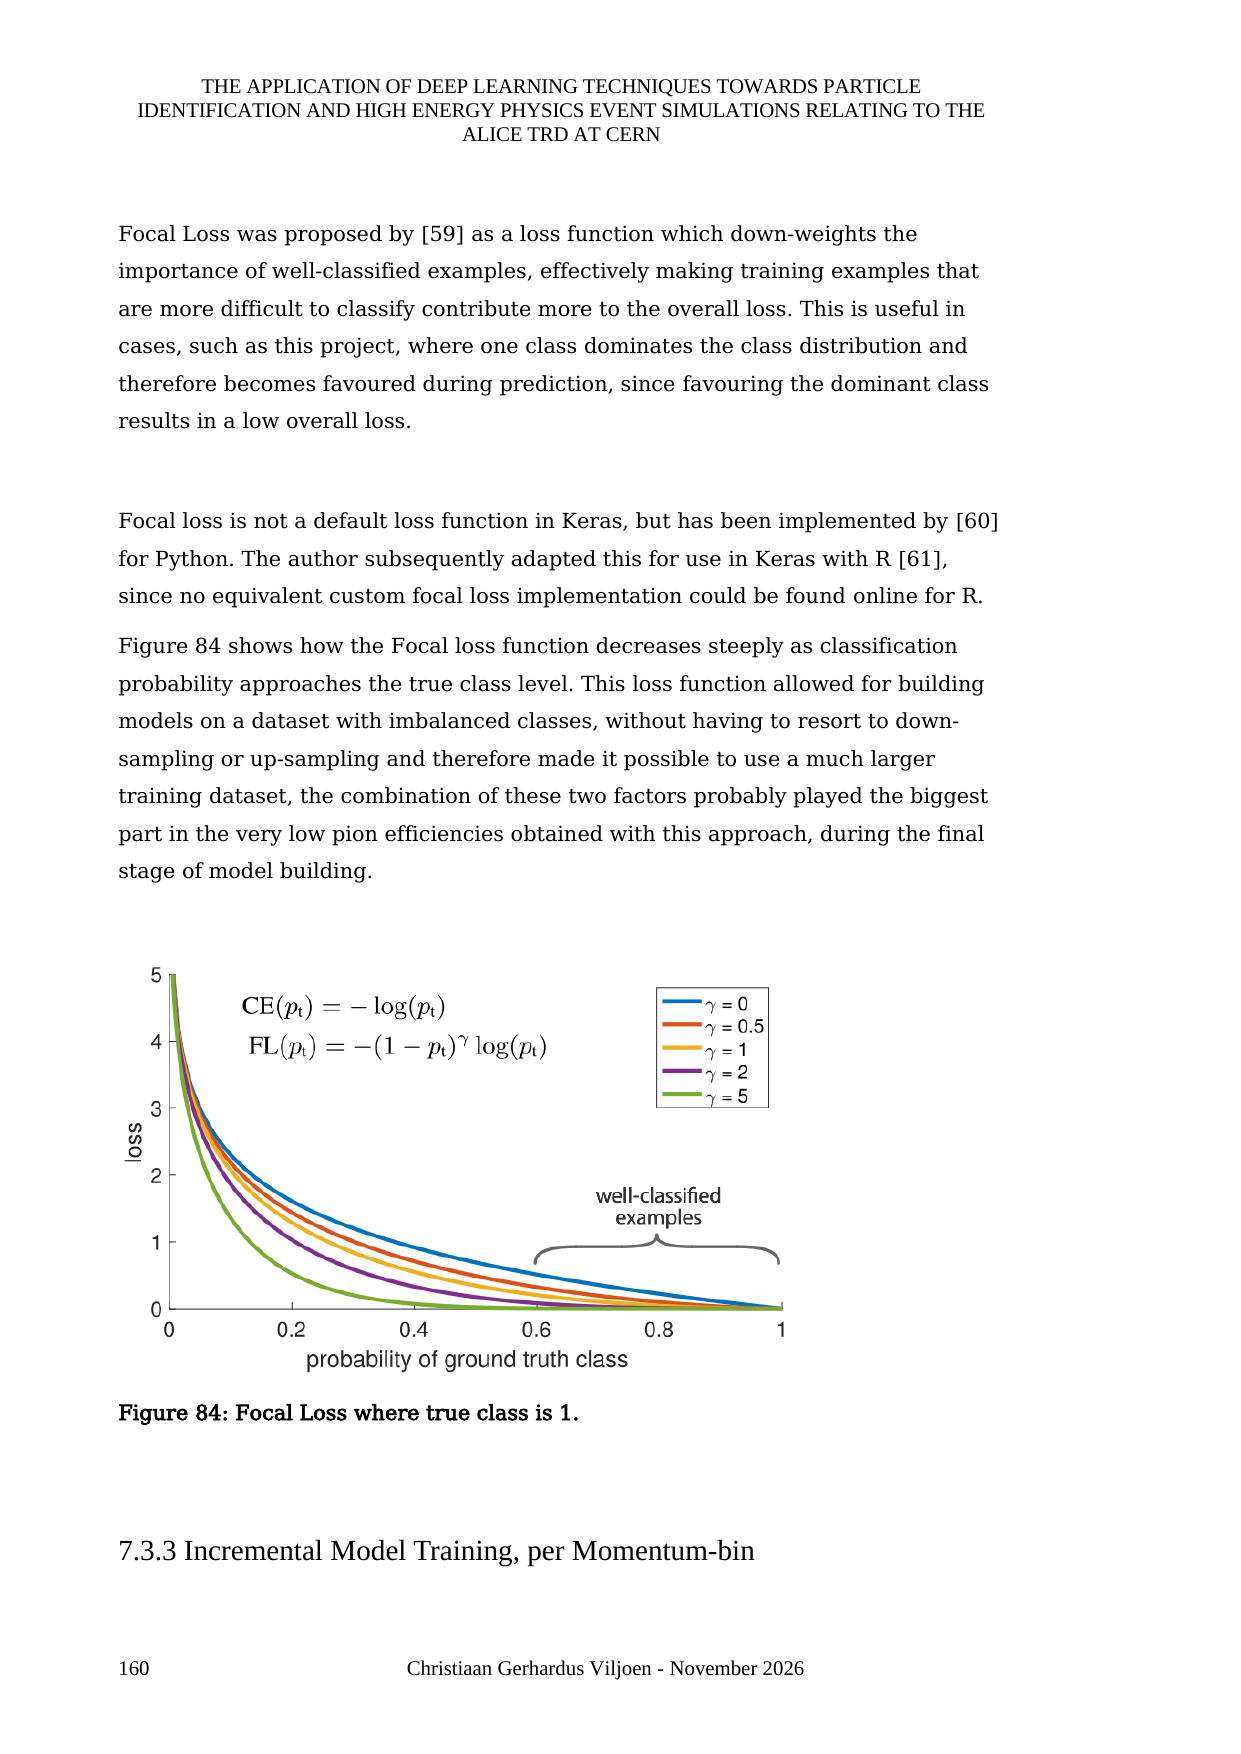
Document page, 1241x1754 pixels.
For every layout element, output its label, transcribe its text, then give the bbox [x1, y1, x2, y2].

text Focal loss is not a default loss function in Keras, but has been implemented by for Python. The author subsequently adapted this for use in Keras with R , since no equivalent custom focal loss implementation could be found online for R. [118, 508, 1004, 608]
text Figure : Focal Loss where true class is 1. [118, 1399, 1004, 1424]
picture [118, 958, 798, 1375]
text Focal Loss was proposed by as a loss function which down-weights the importance of well-classified examples, effectively making training examples that are more difficult to classify contribute more to the overall loss. This is useful in cases, such as this project, where one class dominates the class distribution and therefore becomes favoured during prediction, since favouring the dominant class results in a low overall loss. [118, 221, 1004, 433]
subtitle Incremental Model Training, per Momentum-bin [118, 1533, 1004, 1566]
